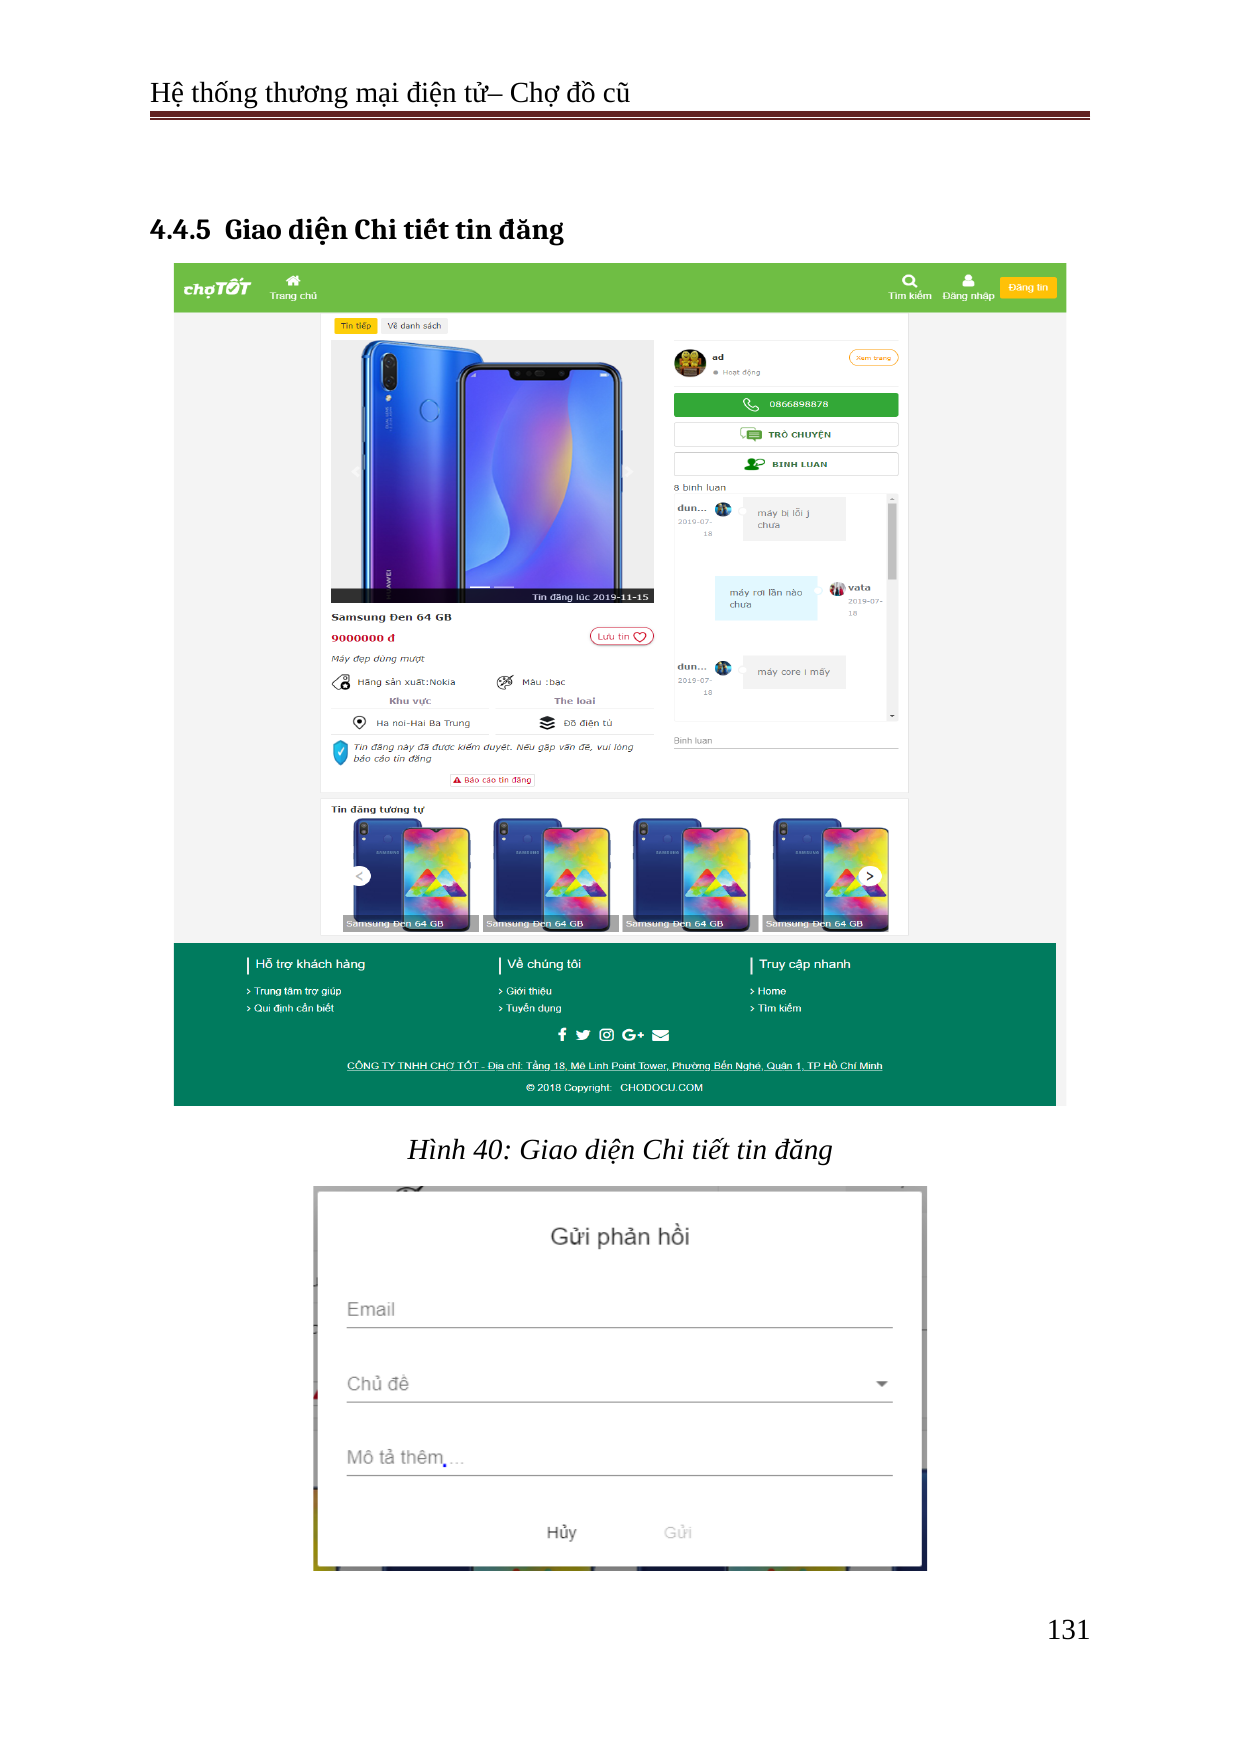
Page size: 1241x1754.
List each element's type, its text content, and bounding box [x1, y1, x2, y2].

text Hình 40: Giao diện Chi tiết tin đăng [150, 1132, 1090, 1165]
picture [313, 1186, 928, 1571]
subtitle Giao diện Chi tiết tin đăng [150, 213, 1090, 246]
picture [173, 263, 1067, 1106]
